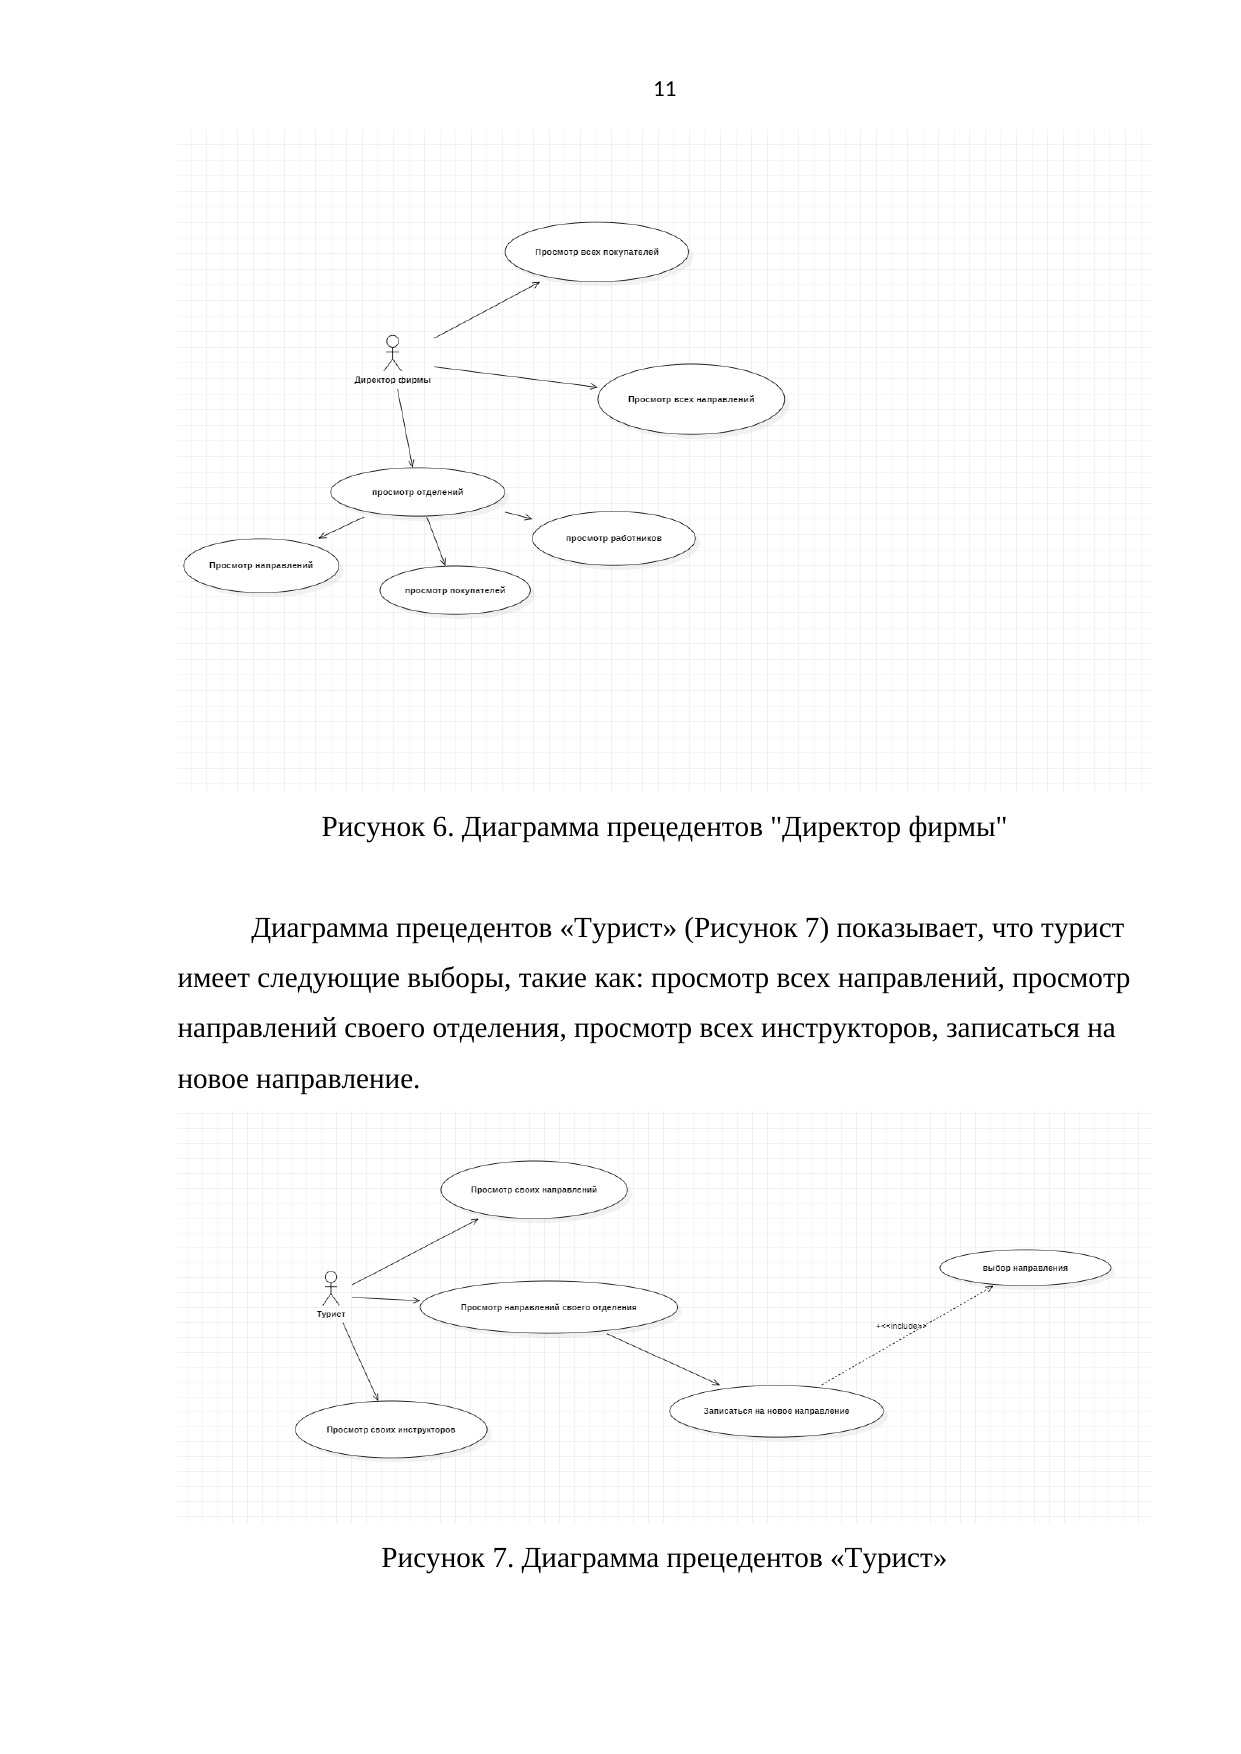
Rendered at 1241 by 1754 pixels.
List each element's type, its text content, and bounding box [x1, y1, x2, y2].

text Рисунок 7. Диаграмма прецедентов «Турист» [177, 1541, 1152, 1574]
picture [177, 130, 1152, 791]
text Рисунок 6. Диаграмма прецедентов "Директор фирмы" [177, 809, 1152, 843]
picture [177, 1111, 1152, 1523]
text Диаграмма прецедентов «Турист» (Рисунок 7) показывает, что турист имеет следующие выборы, такие как: просмотр всех направлений, просмотр направлений своего отделения, просмотр всех инструкторов, записаться на новое направление. [177, 910, 1152, 1094]
